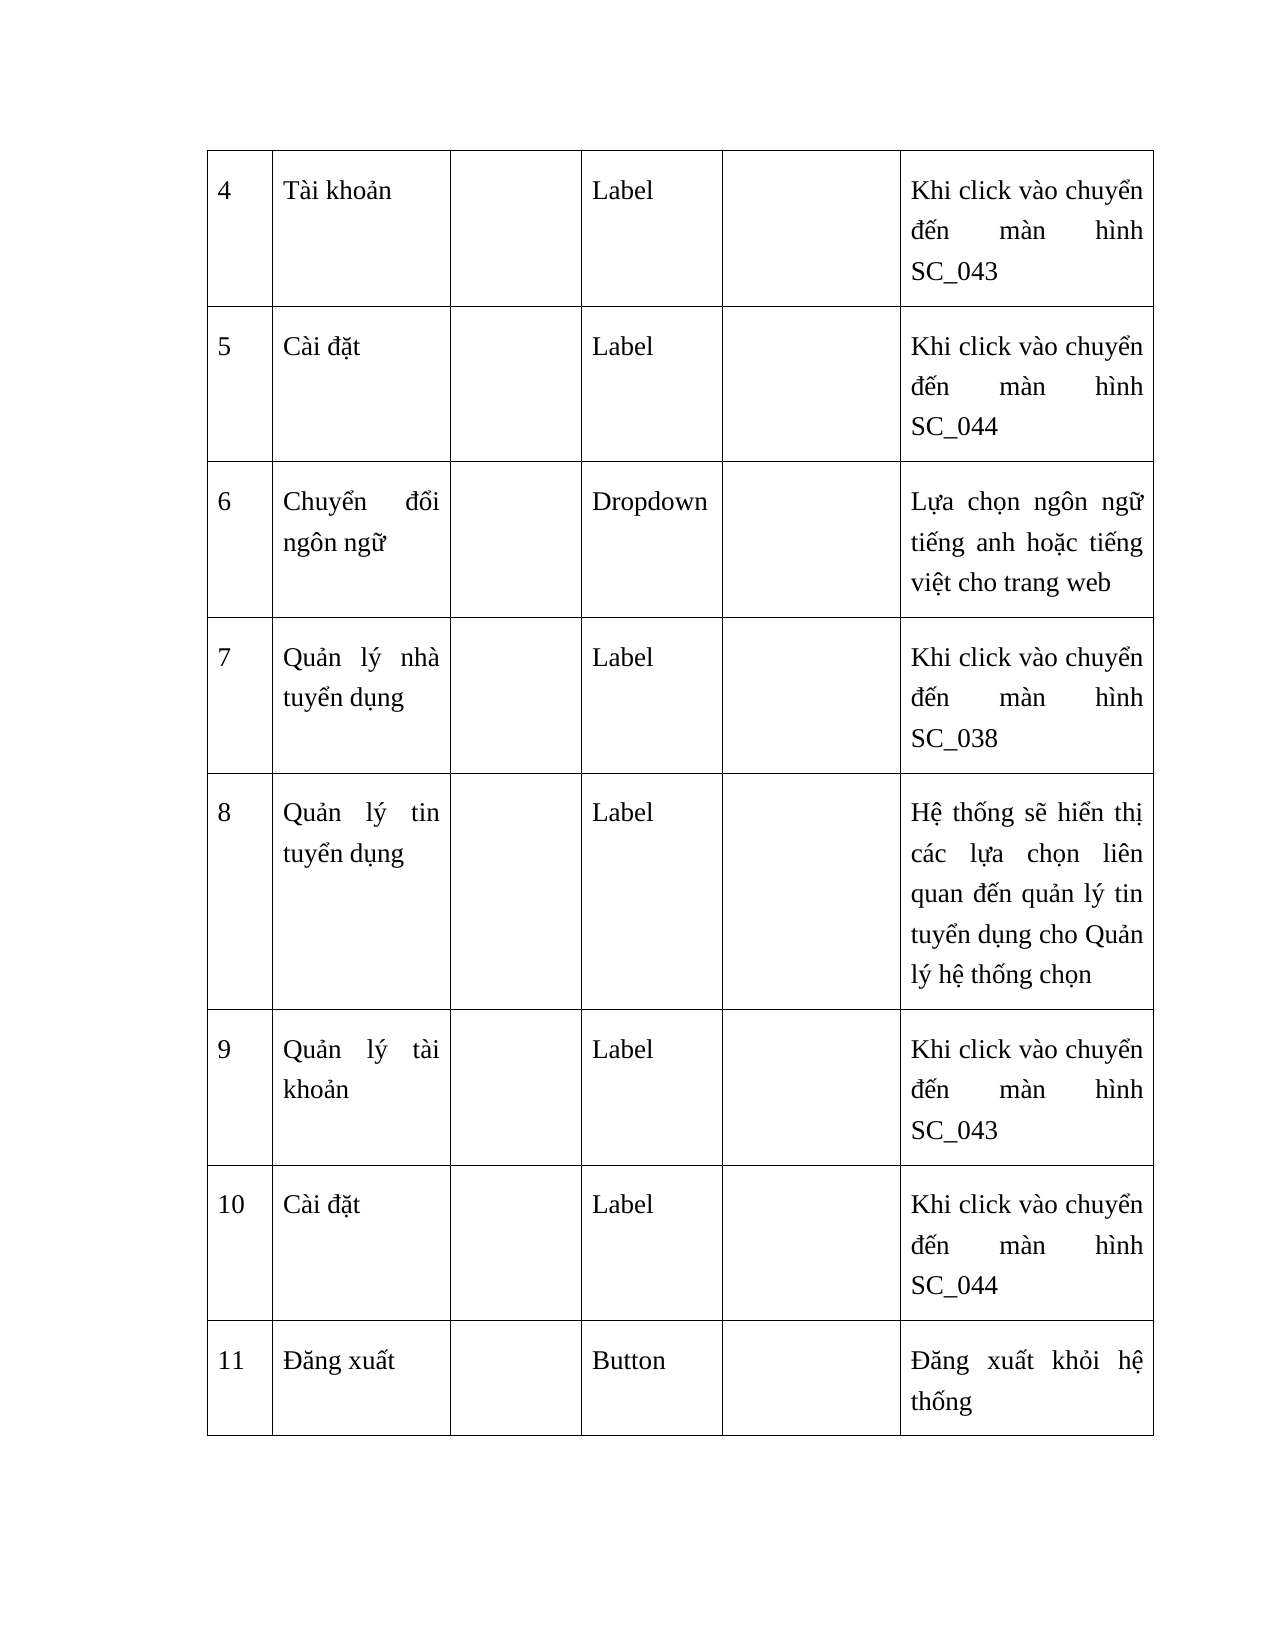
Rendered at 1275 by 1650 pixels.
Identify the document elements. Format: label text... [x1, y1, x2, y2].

table_cell Cài đặt [273, 1166, 450, 1320]
table_cell 8 [208, 774, 272, 1009]
table_cell [723, 774, 900, 1009]
table_cell Quản lý tin tuyển dụng [273, 774, 450, 1009]
table_cell Lựa chọn ngôn ngữ tiếng anh hoặc tiếng việt cho trang web [901, 462, 1153, 617]
table_cell Dropdown [582, 462, 722, 617]
table_cell Tài khoản [273, 151, 450, 306]
table_cell Label [582, 151, 722, 306]
table_cell [723, 307, 900, 461]
table_cell 6 [208, 462, 272, 617]
table_cell Label [582, 774, 722, 1009]
table_cell 9 [208, 1010, 272, 1164]
table_cell 5 [208, 307, 272, 461]
table_cell Khi click vào chuyển đến màn hình SC_043 [901, 1010, 1153, 1164]
table_cell Quản lý tài khoản [273, 1010, 450, 1164]
table_cell 11 [208, 1321, 272, 1435]
table_cell Chuyển đổi ngôn ngữ [273, 462, 450, 617]
table_cell Quản lý nhà tuyển dụng [273, 618, 450, 772]
table_cell Khi click vào chuyển đến màn hình SC_044 [901, 307, 1153, 461]
table_cell Label [582, 1010, 722, 1164]
table_cell Label [582, 307, 722, 461]
table_cell Khi click vào chuyển đến màn hình SC_038 [901, 618, 1153, 772]
table_cell [451, 1166, 581, 1320]
table_cell Label [582, 1166, 722, 1320]
table_cell Khi click vào chuyển đến màn hình SC_044 [901, 1166, 1153, 1320]
table_cell 10 [208, 1166, 272, 1320]
table_cell Label [582, 618, 722, 772]
table_cell Hệ thống sẽ hiển thị các lựa chọn liên quan đến quản lý tin tuyển dụng cho Quản lý hệ thống chọn [901, 774, 1153, 1009]
table_cell [451, 618, 581, 772]
table_cell [451, 1321, 581, 1435]
table_cell 4 [208, 151, 272, 306]
table_cell Đăng xuất khỏi hệ thống [901, 1321, 1153, 1435]
table_cell [723, 151, 900, 306]
table_cell [451, 462, 581, 617]
table_cell [451, 151, 581, 306]
table_cell [723, 1166, 900, 1320]
table_cell Button [582, 1321, 722, 1435]
table_cell 7 [208, 618, 272, 772]
table_cell Cài đặt [273, 307, 450, 461]
table_cell [451, 1010, 581, 1164]
table_cell [451, 307, 581, 461]
table_cell [451, 774, 581, 1009]
table_cell [723, 1010, 900, 1164]
table_cell [723, 462, 900, 617]
table_cell Khi click vào chuyển đến màn hình SC_043 [901, 151, 1153, 306]
table_cell Đăng xuất [273, 1321, 450, 1435]
table_cell [723, 1321, 900, 1435]
table_cell [723, 618, 900, 772]
